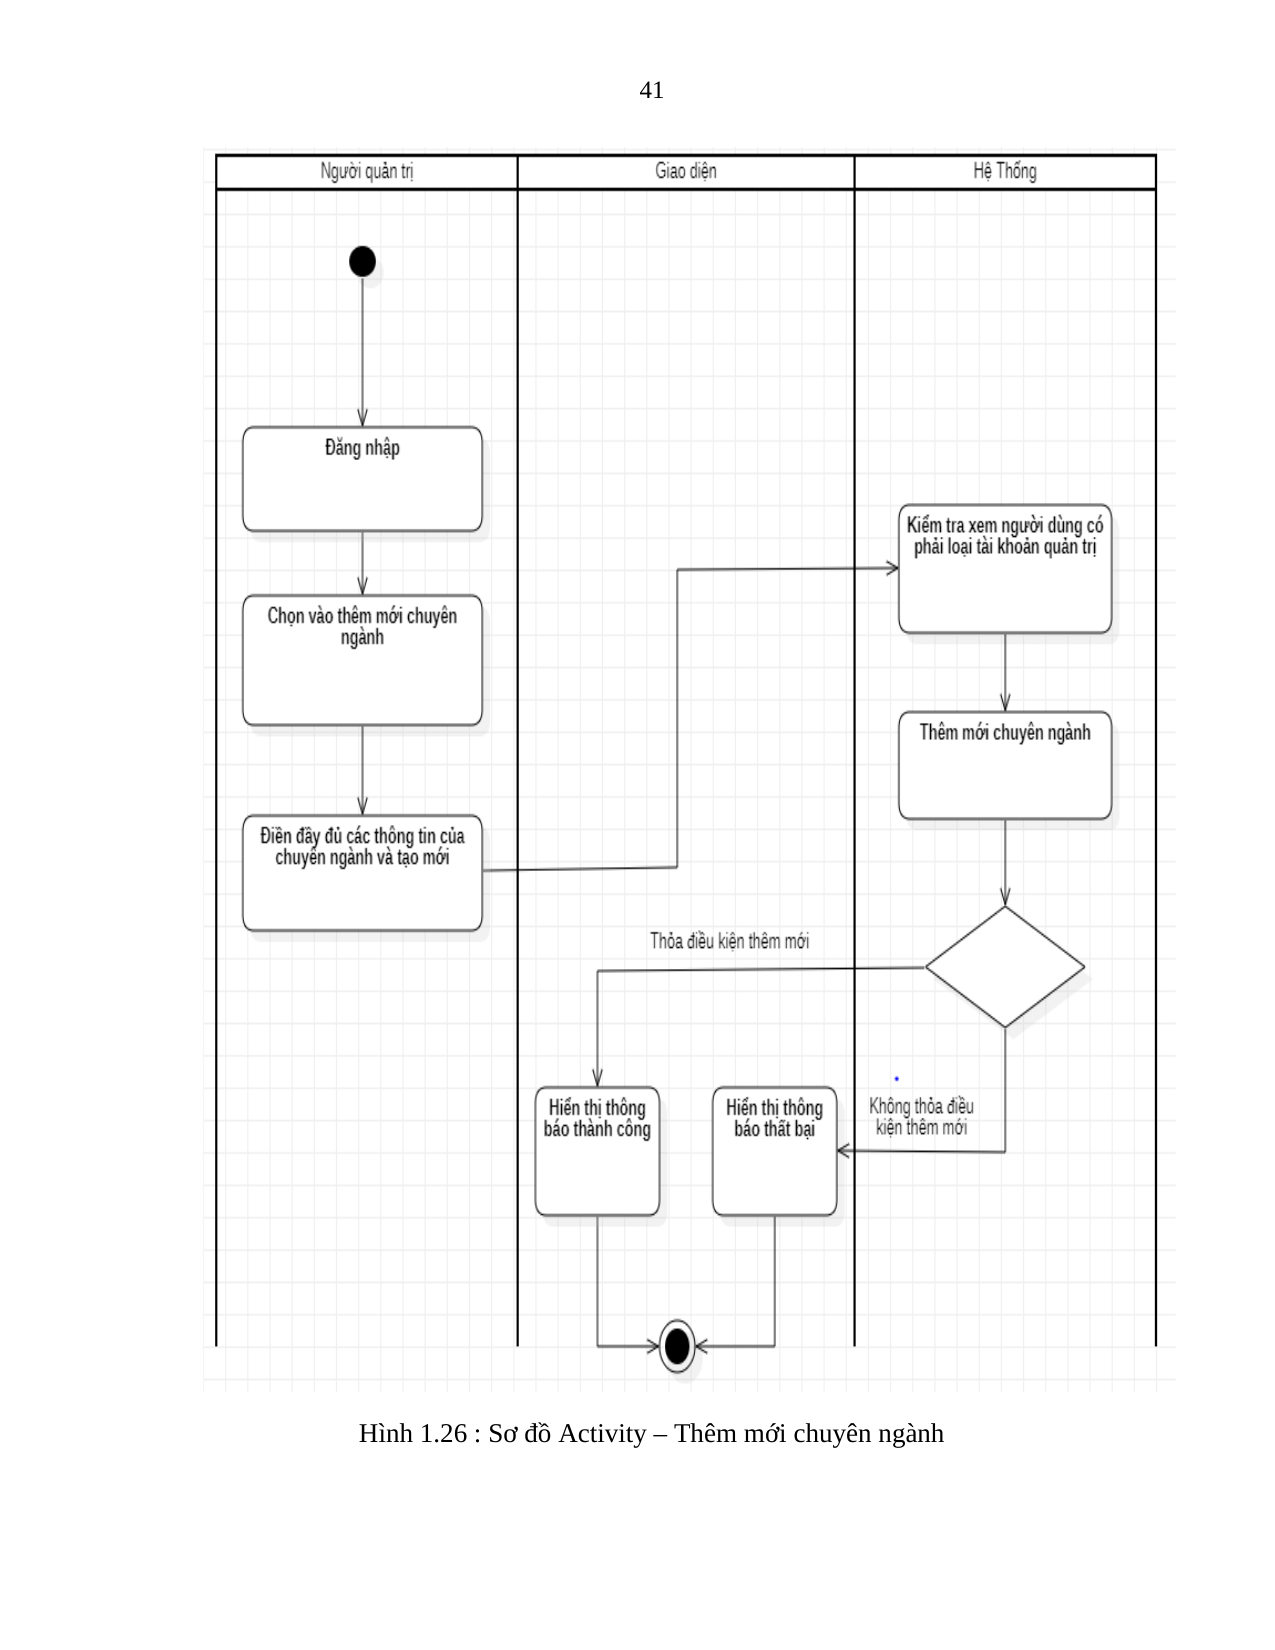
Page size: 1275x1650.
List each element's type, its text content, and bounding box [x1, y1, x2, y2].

picture [203, 147, 1176, 1392]
